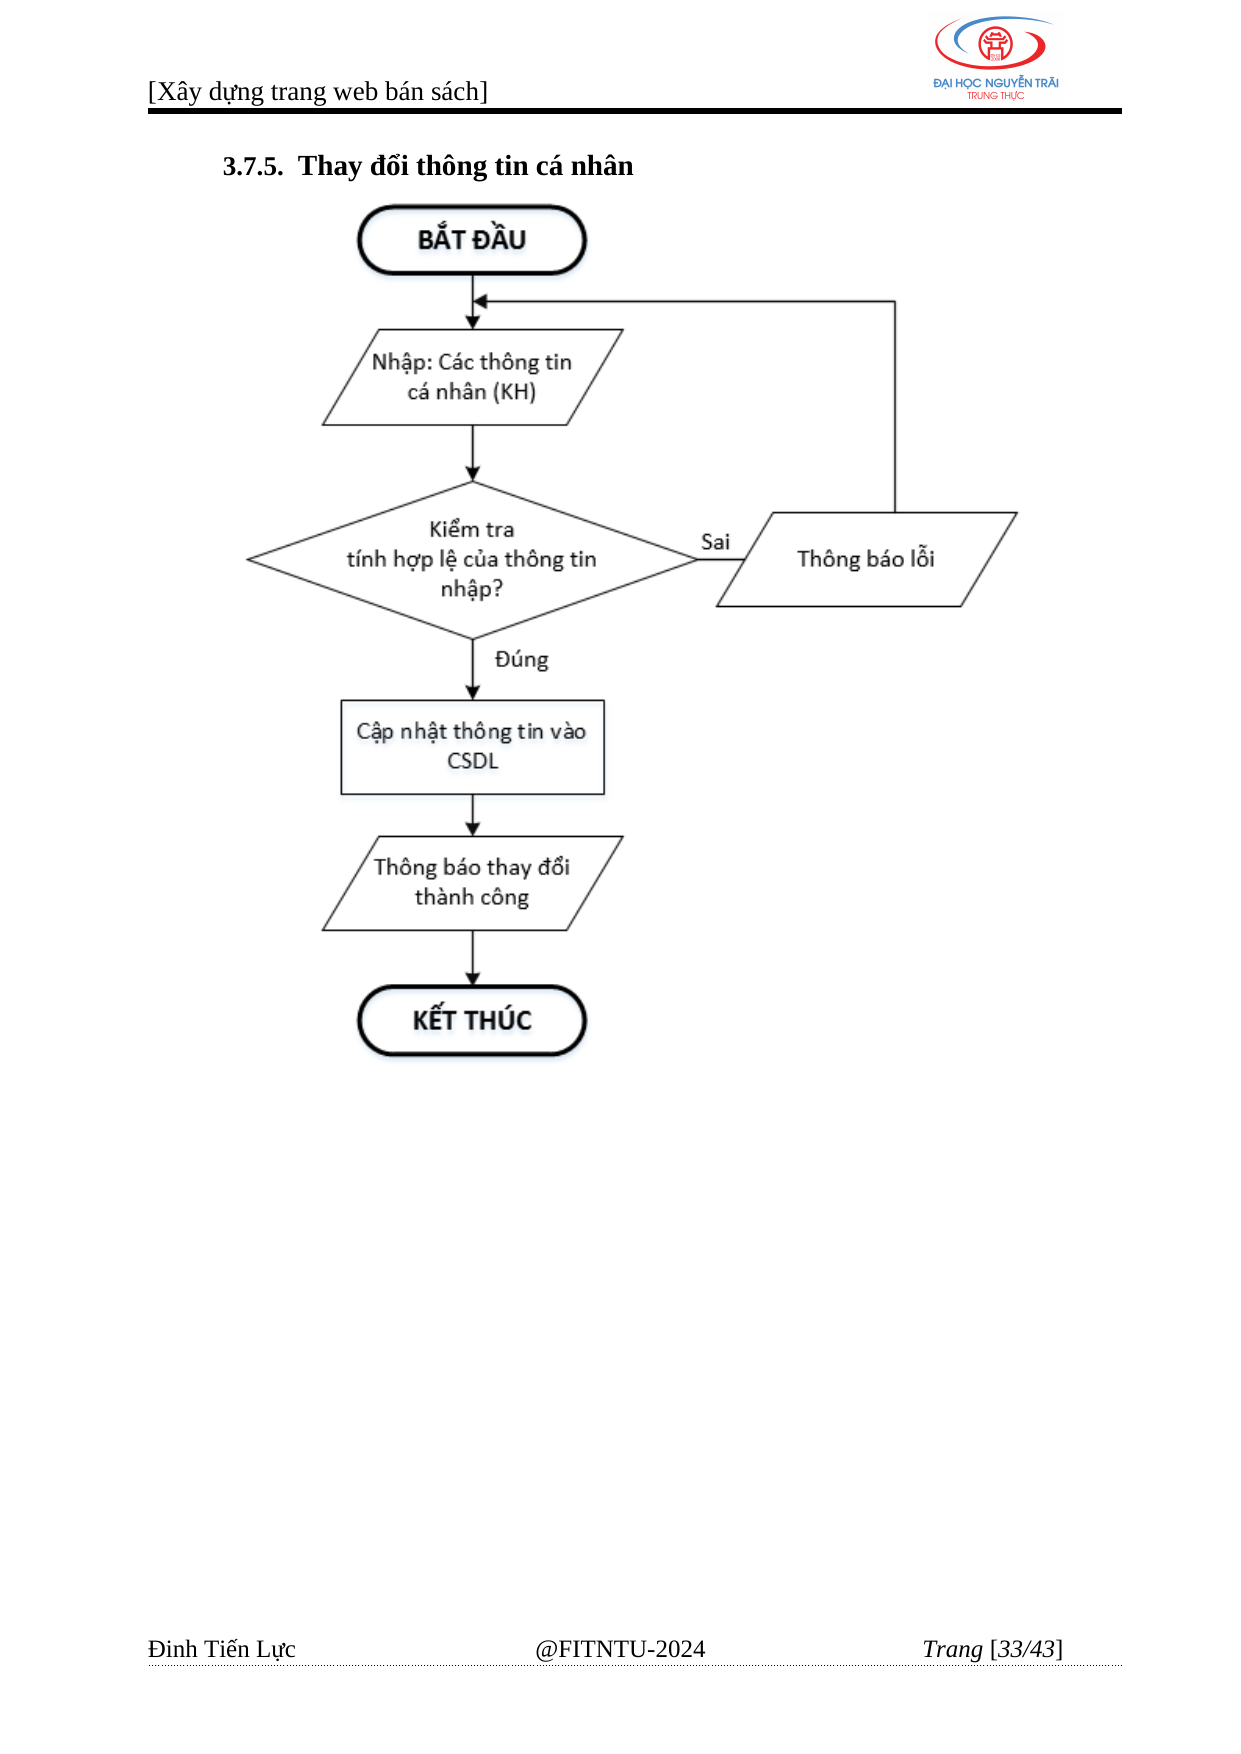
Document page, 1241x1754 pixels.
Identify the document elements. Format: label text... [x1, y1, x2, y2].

picture [926, 11, 1065, 104]
picture [222, 193, 1040, 1080]
subtitle Thay đổi thông tin cá nhân [223, 148, 1122, 181]
